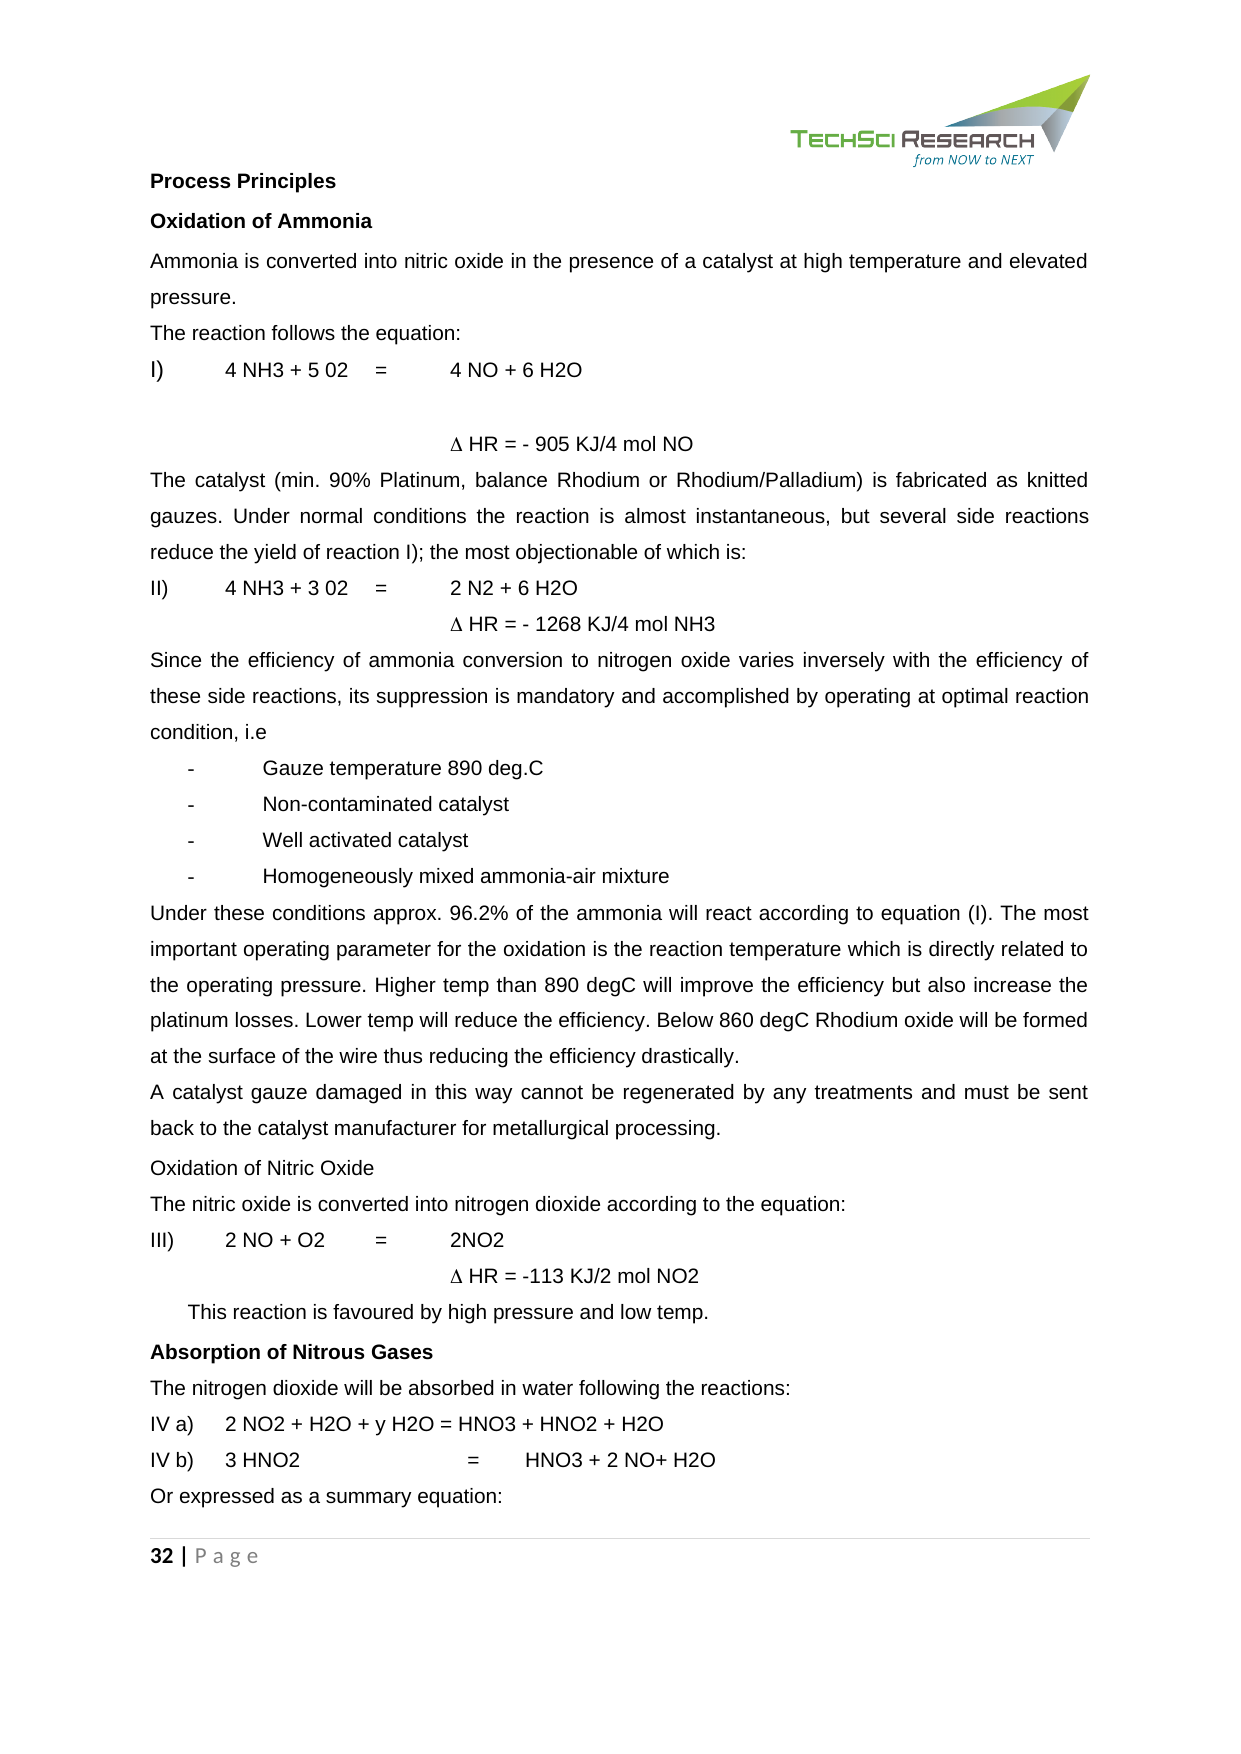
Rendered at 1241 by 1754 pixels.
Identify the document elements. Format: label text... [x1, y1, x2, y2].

list Well activated catalyst [187, 828, 1090, 852]
text HR = -113 KJ/2 mol NO2 [412, 1264, 1090, 1288]
subtitle Oxidation of Nitric Oxide [150, 1156, 1090, 1180]
text The catalyst (min. 90% Platinum, balance Rhodium or Rhodium/Palladium) is fabricated as knitted gauzes. Under normal conditions the reaction is almost instantaneous, but several side reactions reduce the yield of reaction I); the most objectionable of which is: [150, 468, 1090, 564]
text HR = - 905 KJ/4 mol NO [150, 432, 1090, 456]
text HR = - 1268 KJ/4 mol NH3 [150, 612, 1090, 636]
subtitle Absorption of Nitrous Gases [150, 1340, 1090, 1364]
text Under these conditions approx. 96.2% of the ammonia will react according to equation (I). The most important operating parameter for the oxidation is the reaction temperature which is directly related to the operating pressure. Higher temp than 890 degC will improve the efficiency but also increase the platinum losses. Lower temp will reduce the efficiency. Below 860 degC Rhodium oxide will be formed at the surface of the wire thus reducing the efficiency drastically. [150, 901, 1090, 1068]
text IV a) 2 NO2 + H2O + y H2O = HNO3 + HNO2 + H2O [150, 1412, 1090, 1436]
text A catalyst gauze damaged in this way cannot be regenerated by any treatments and must be sent back to the catalyst manufacturer for metallurgical processing. [150, 1080, 1090, 1140]
list 2 NO + O2 = 2NO2 [150, 1228, 1090, 1252]
list Gauze temperature 890 deg.C [187, 756, 1090, 780]
text The nitrogen dioxide will be absorbed in water following the reactions: [150, 1376, 1090, 1400]
subtitle Ammonia is converted into nitric oxide in the presence of a catalyst at high temperature and elevated pressure. [150, 249, 1090, 308]
text The nitric oxide is converted into nitrogen dioxide according to the equation: [150, 1192, 1090, 1216]
text I) 4 NH3 + 5 02 = 4 NO + 6 H2O [150, 356, 1090, 383]
picture [788, 73, 1091, 169]
text Since the efficiency of ammonia conversion to nitrogen oxide varies inversely with the efficiency of these side reactions, its suppression is mandatory and accomplished by operating at optimal reaction condition, i.e [150, 648, 1090, 743]
subtitle Process Principles [150, 168, 1090, 192]
text Or expressed as a summary equation: [150, 1484, 1090, 1508]
subtitle Oxidation of Ammonia [150, 208, 1090, 232]
text II) 4 NH3 + 3 02 = 2 N2 + 6 H2O [150, 576, 1090, 600]
text IV b) 3 HNO2 = HNO3 + 2 NO+ H2O [150, 1448, 1090, 1472]
list Homogeneously mixed ammonia-air mixture [187, 864, 1090, 888]
text This reaction is favoured by high pressure and low temp. [187, 1300, 1090, 1324]
list Non-contaminated catalyst [187, 792, 1090, 816]
text The reaction follows the equation: [150, 321, 1090, 344]
